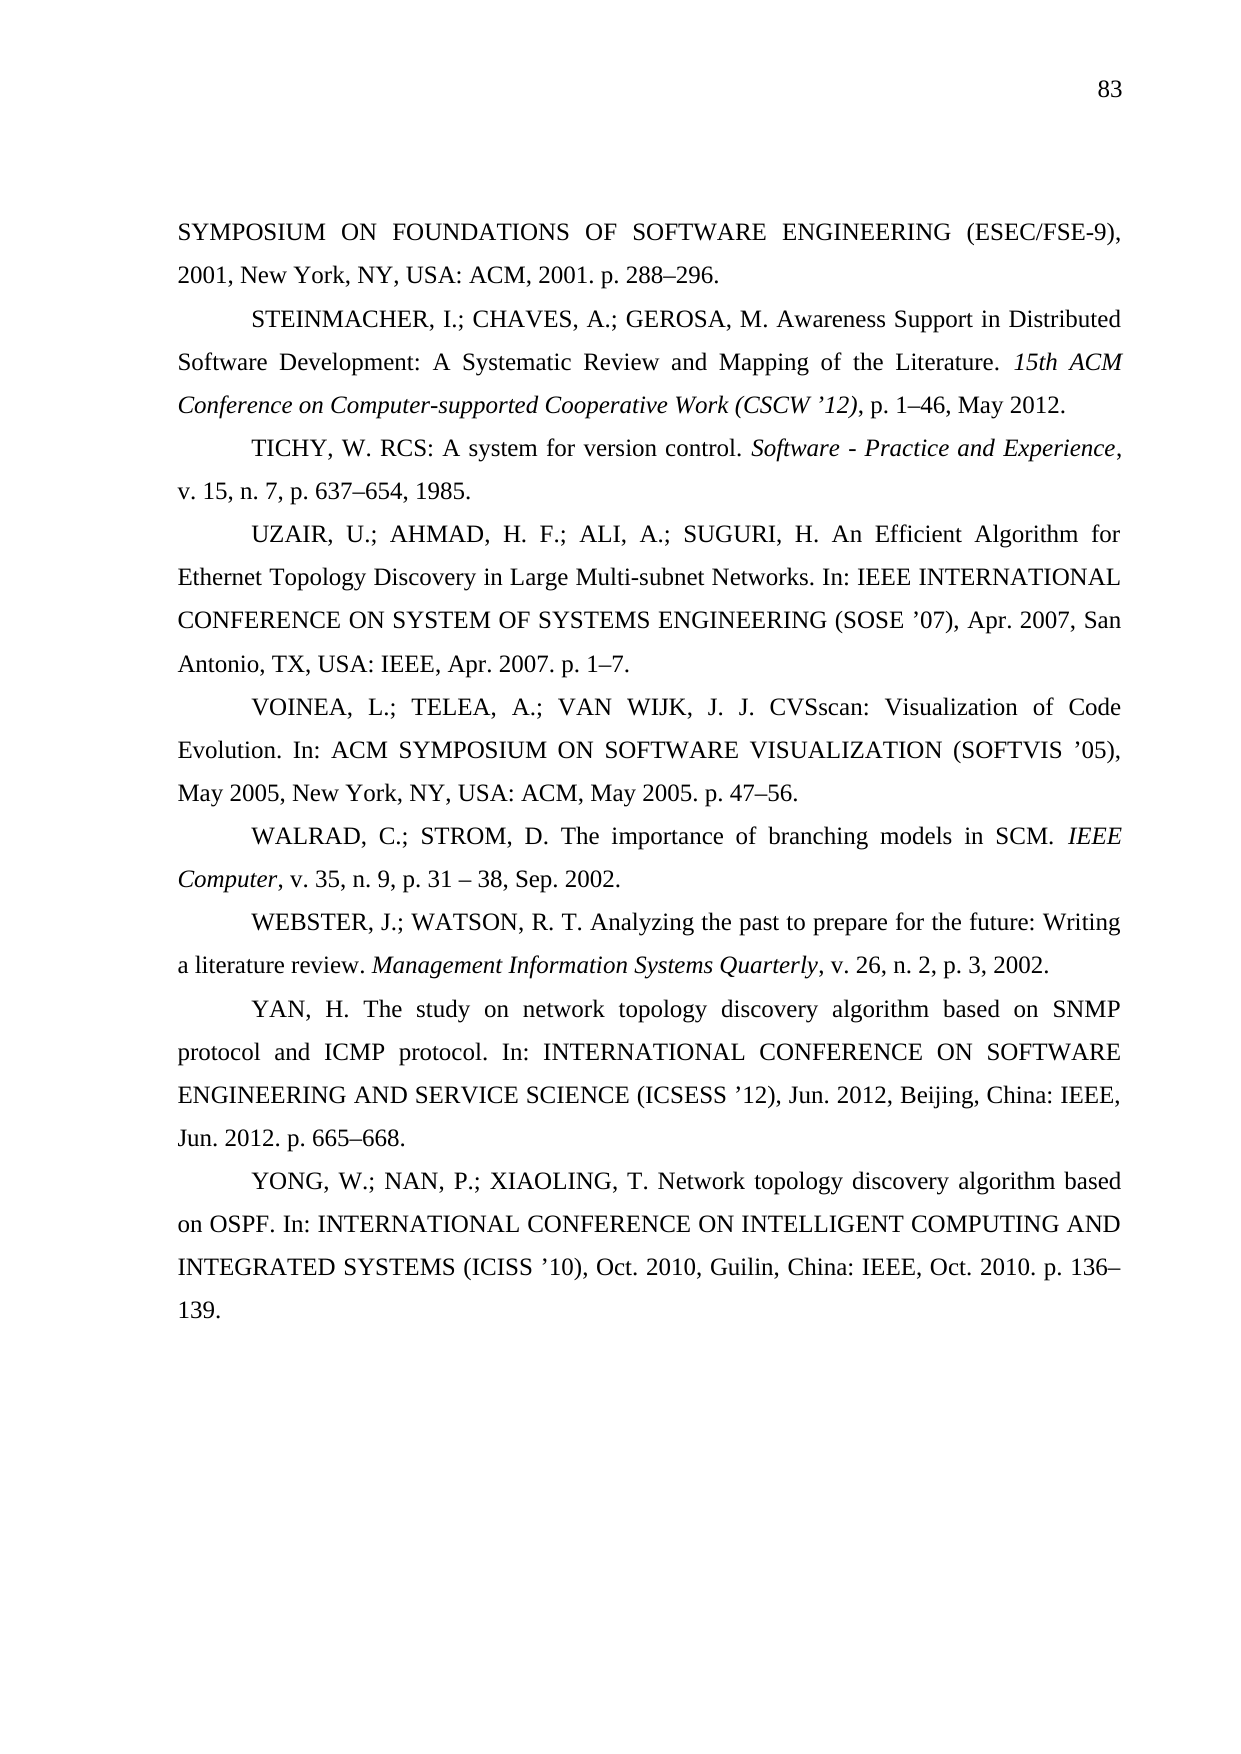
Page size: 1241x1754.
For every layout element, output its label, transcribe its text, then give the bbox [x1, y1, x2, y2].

text YAN, H. The study on network topology discovery algorithm based on SNMP protocol and ICMP protocol. In: INTERNATIONAL CONFERENCE ON SOFTWARE ENGINEERING AND SERVICE SCIENCE (ICSESS ’12), Jun. 2012, Beijing, China: IEEE, Jun. 2012. p. 665–668. [177, 994, 1122, 1152]
text TICHY, W. RCS: A system for version control. Software - Practice and Experience, v. 15, n. 7, p. 637–654, 1985. [177, 433, 1122, 505]
text WEBSTER, J.; WATSON, R. T. Analyzing the past to prepare for the future: Writing a literature review. Management Information Systems Quarterly, v. 26, n. 2, p. 3, 2002. [177, 907, 1122, 979]
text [177, 217, 1122, 289]
text VOINEA, L.; TELEA, A.; VAN WIJK, J. J. CVSscan: Visualization of Code Evolution. In: ACM SYMPOSIUM ON SOFTWARE VISUALIZATION (SOFTVIS ’05), May 2005, New York, NY, USA: ACM, May 2005. p. 47–56. [177, 692, 1122, 807]
text YONG, W.; NAN, P.; XIAOLING, T. Network topology discovery algorithm based on OSPF. In: INTERNATIONAL CONFERENCE ON INTELLIGENT COMPUTING AND INTEGRATED SYSTEMS (ICISS ’10), Oct. 2010, Guilin, China: IEEE, Oct. 2010. p. 136–139. [177, 1166, 1122, 1324]
text WALRAD, C.; STROM, D. The importance of branching models in SCM. IEEE Computer, v. 35, n. 9, p. 31 – 38, Sep. 2002. [177, 821, 1122, 893]
text UZAIR, U.; AHMAD, H. F.; ALI, A.; SUGURI, H. An Efficient Algorithm for Ethernet Topology Discovery in Large Multi-subnet Networks. In: IEEE INTERNATIONAL CONFERENCE ON SYSTEM OF SYSTEMS ENGINEERING (SOSE ’07), Apr. 2007, San Antonio, TX, USA: IEEE, Apr. 2007. p. 1–7. [177, 519, 1122, 677]
text STEINMACHER, I.; CHAVES, A.; GEROSA, M. Awareness Support in Distributed Software Development: A Systematic Review and Mapping of the Literature. 15th ACM Conference on Computer-supported Cooperative Work (CSCW ’12), p. 1–46, May 2012. [177, 304, 1122, 419]
